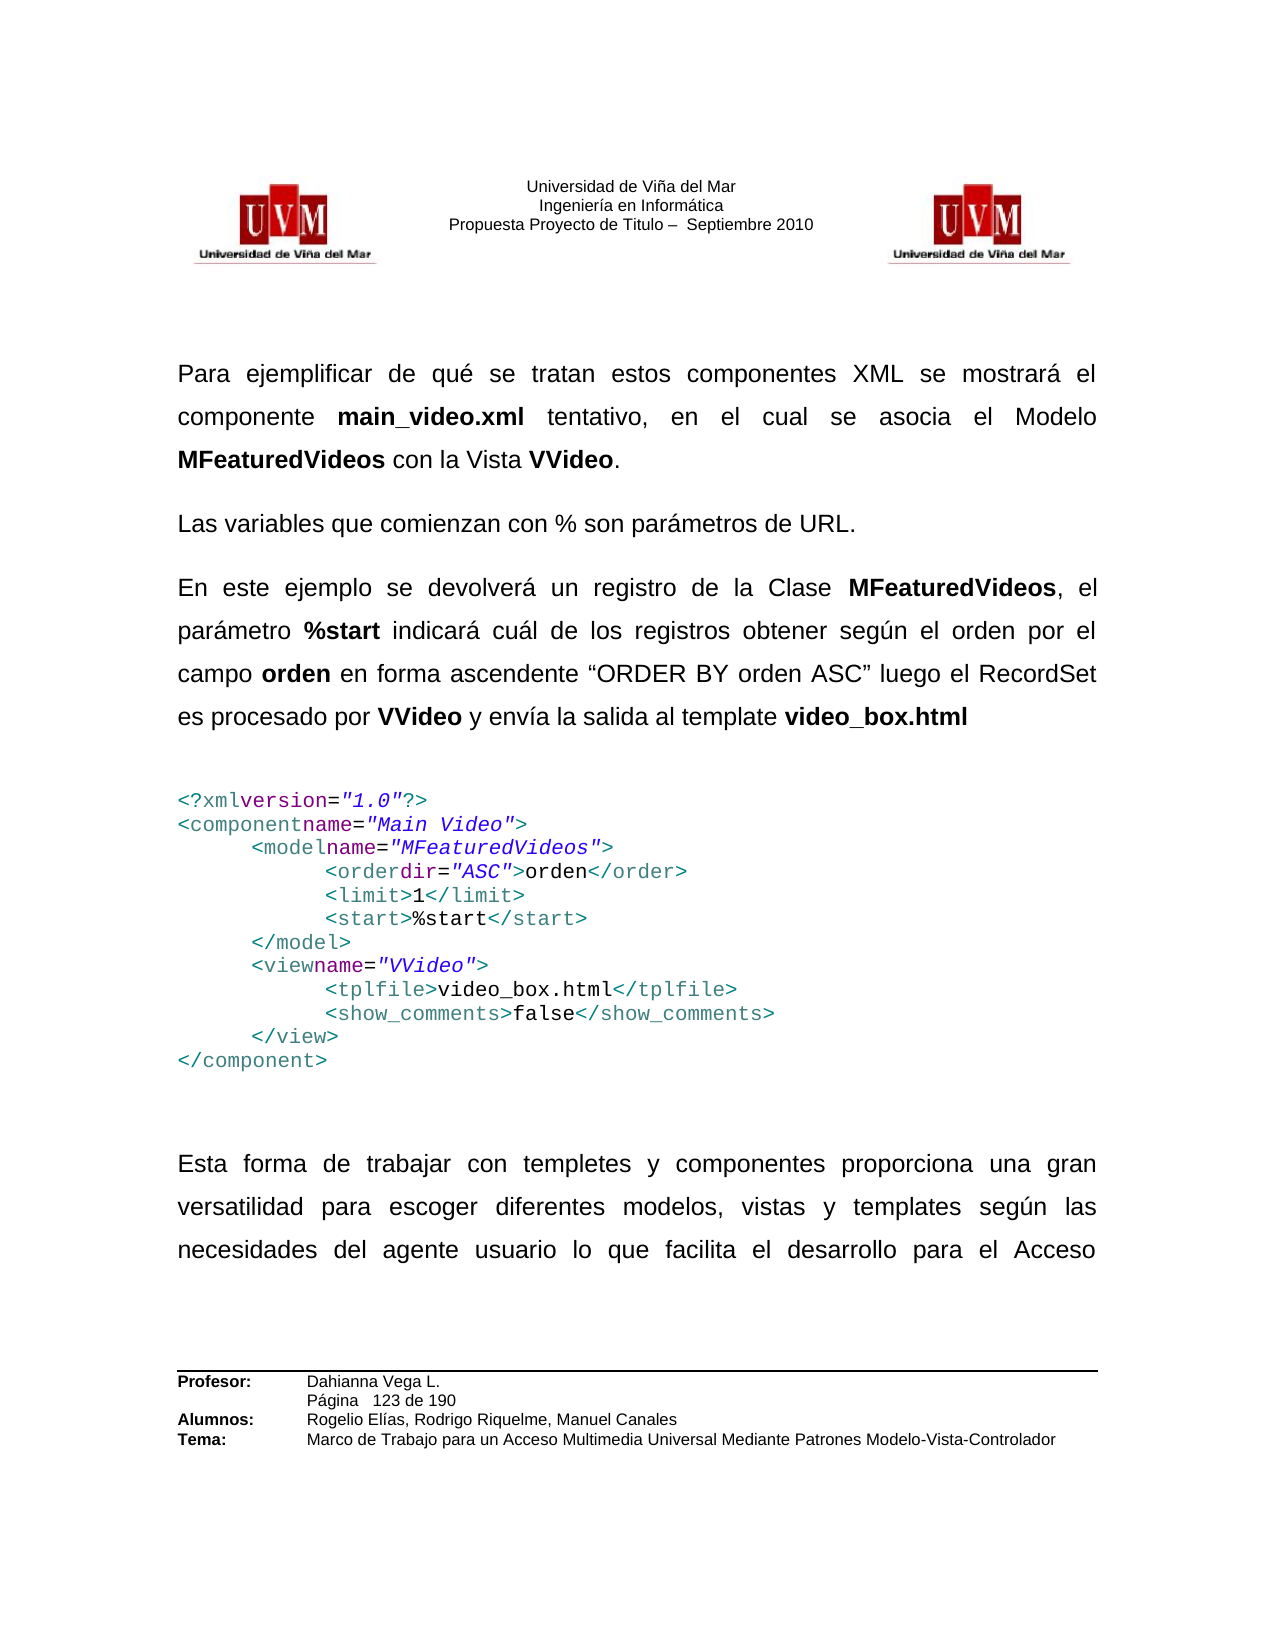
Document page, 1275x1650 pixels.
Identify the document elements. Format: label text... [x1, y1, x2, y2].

text <modelname="MFeaturedVideos"> [177, 837, 1098, 861]
text <componentname="Main Video"> [177, 814, 1098, 837]
text </model> [177, 932, 1098, 956]
text <viewname="VVideo"> [177, 956, 1098, 979]
text <show_comments>false</show_comments> [177, 1003, 1098, 1026]
text <start>%start</start> [177, 908, 1098, 932]
text <orderdir="ASC">orden</order> [177, 861, 1098, 884]
text Las variables que comienzan con % son parámetros de URL. [177, 509, 1098, 538]
text </component> [177, 1050, 1098, 1074]
text <?xmlversion="1.0"?> [177, 790, 1098, 814]
picture [871, 176, 1084, 267]
text </view> [177, 1026, 1098, 1050]
text <tplfile>video_box.html</tplfile> [177, 979, 1098, 1003]
text En este ejemplo se devolverá un registro de la Clase MFeaturedVideos, el parámetro %start indicará cuál de los registros obtener según el orden por el campo orden en forma ascendente “ORDER BY orden ASC” luego el RecordSet es procesado por VVideo y envía la salida al template video_box.html [177, 573, 1098, 731]
text Para ejemplificar de qué se tratan estos componentes XML se mostrará el componente main_video.xml tentativo, en el cual se asocia el Modelo MFeaturedVideos con la Vista VVideo. [177, 359, 1098, 474]
picture [177, 176, 390, 267]
text <limit>1</limit> [177, 884, 1098, 908]
